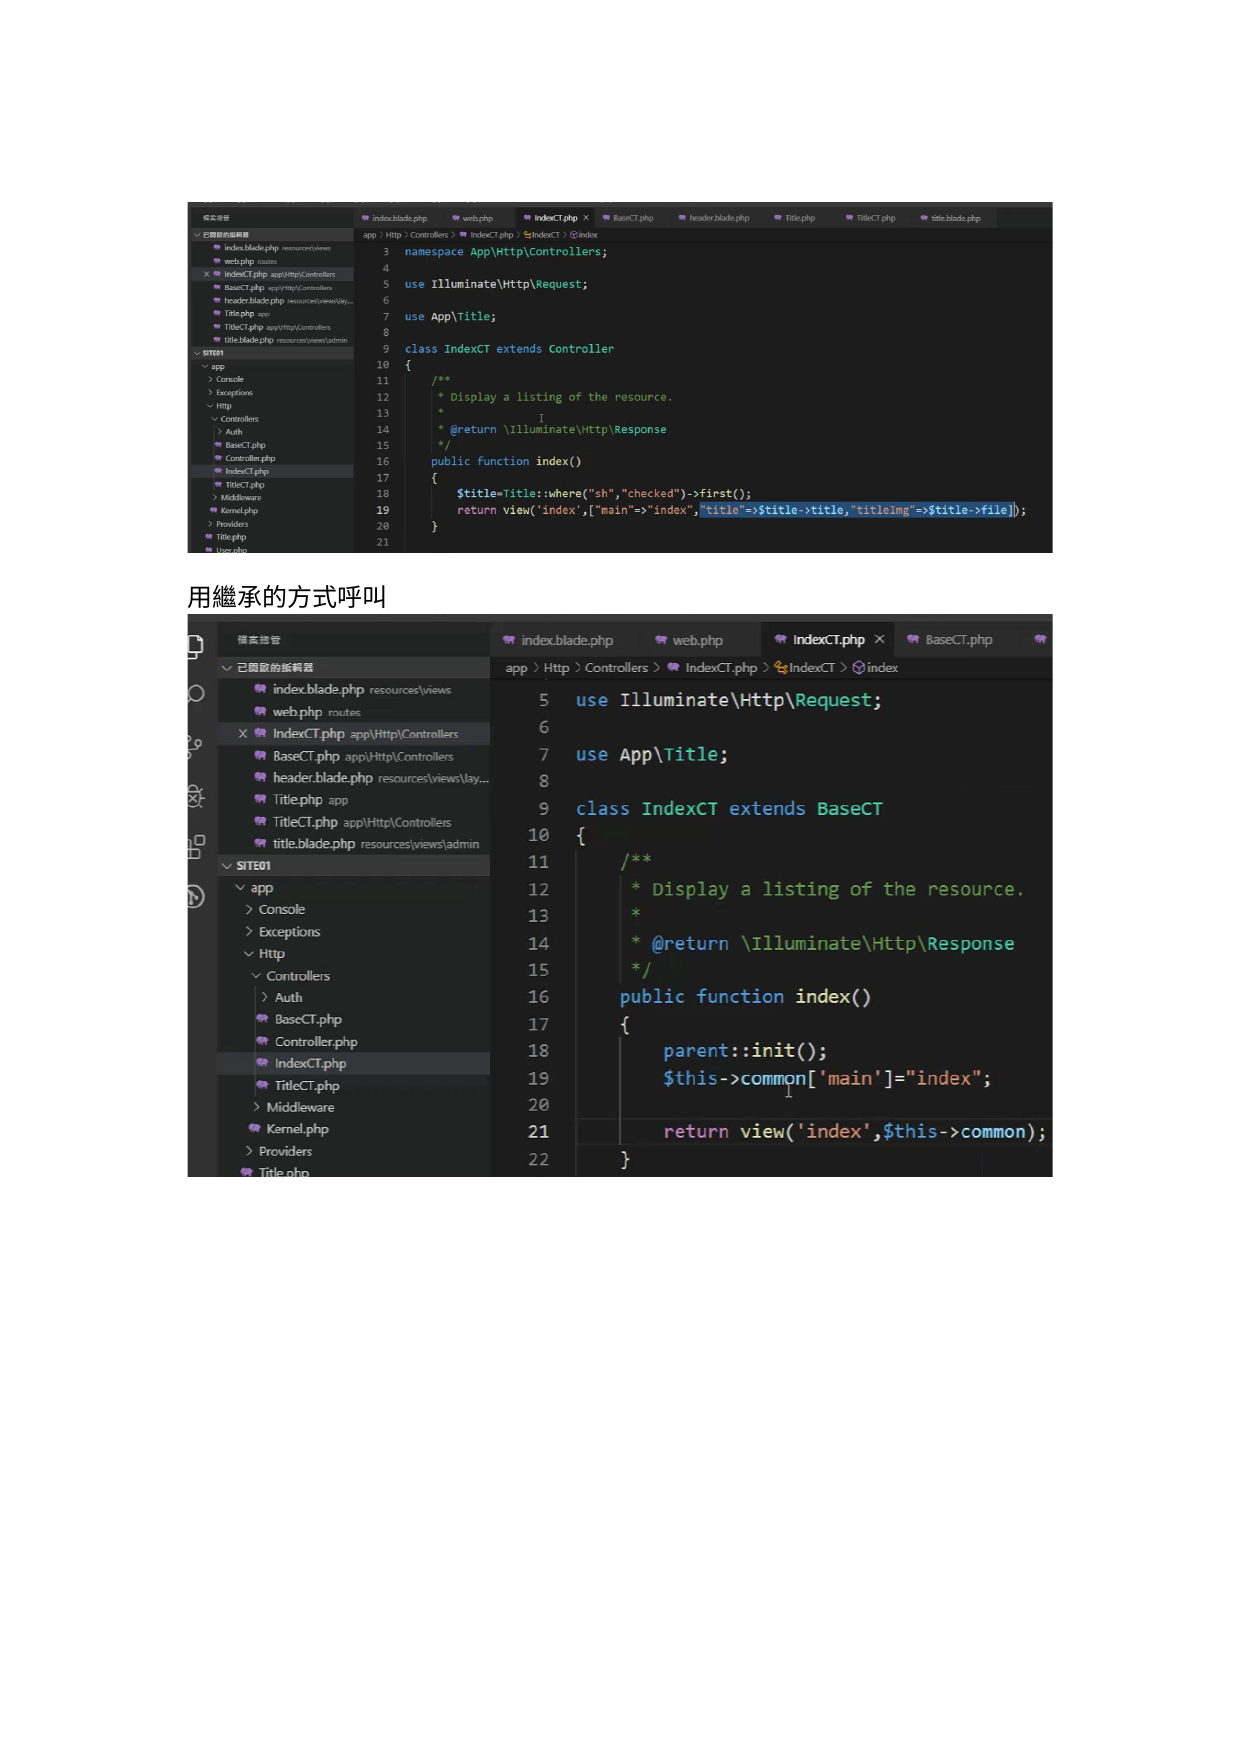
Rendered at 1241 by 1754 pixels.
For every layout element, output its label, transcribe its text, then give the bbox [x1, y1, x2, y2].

picture [187, 202, 1053, 553]
text 用繼承的方式呼叫 [187, 577, 1053, 614]
picture [187, 614, 1053, 1177]
